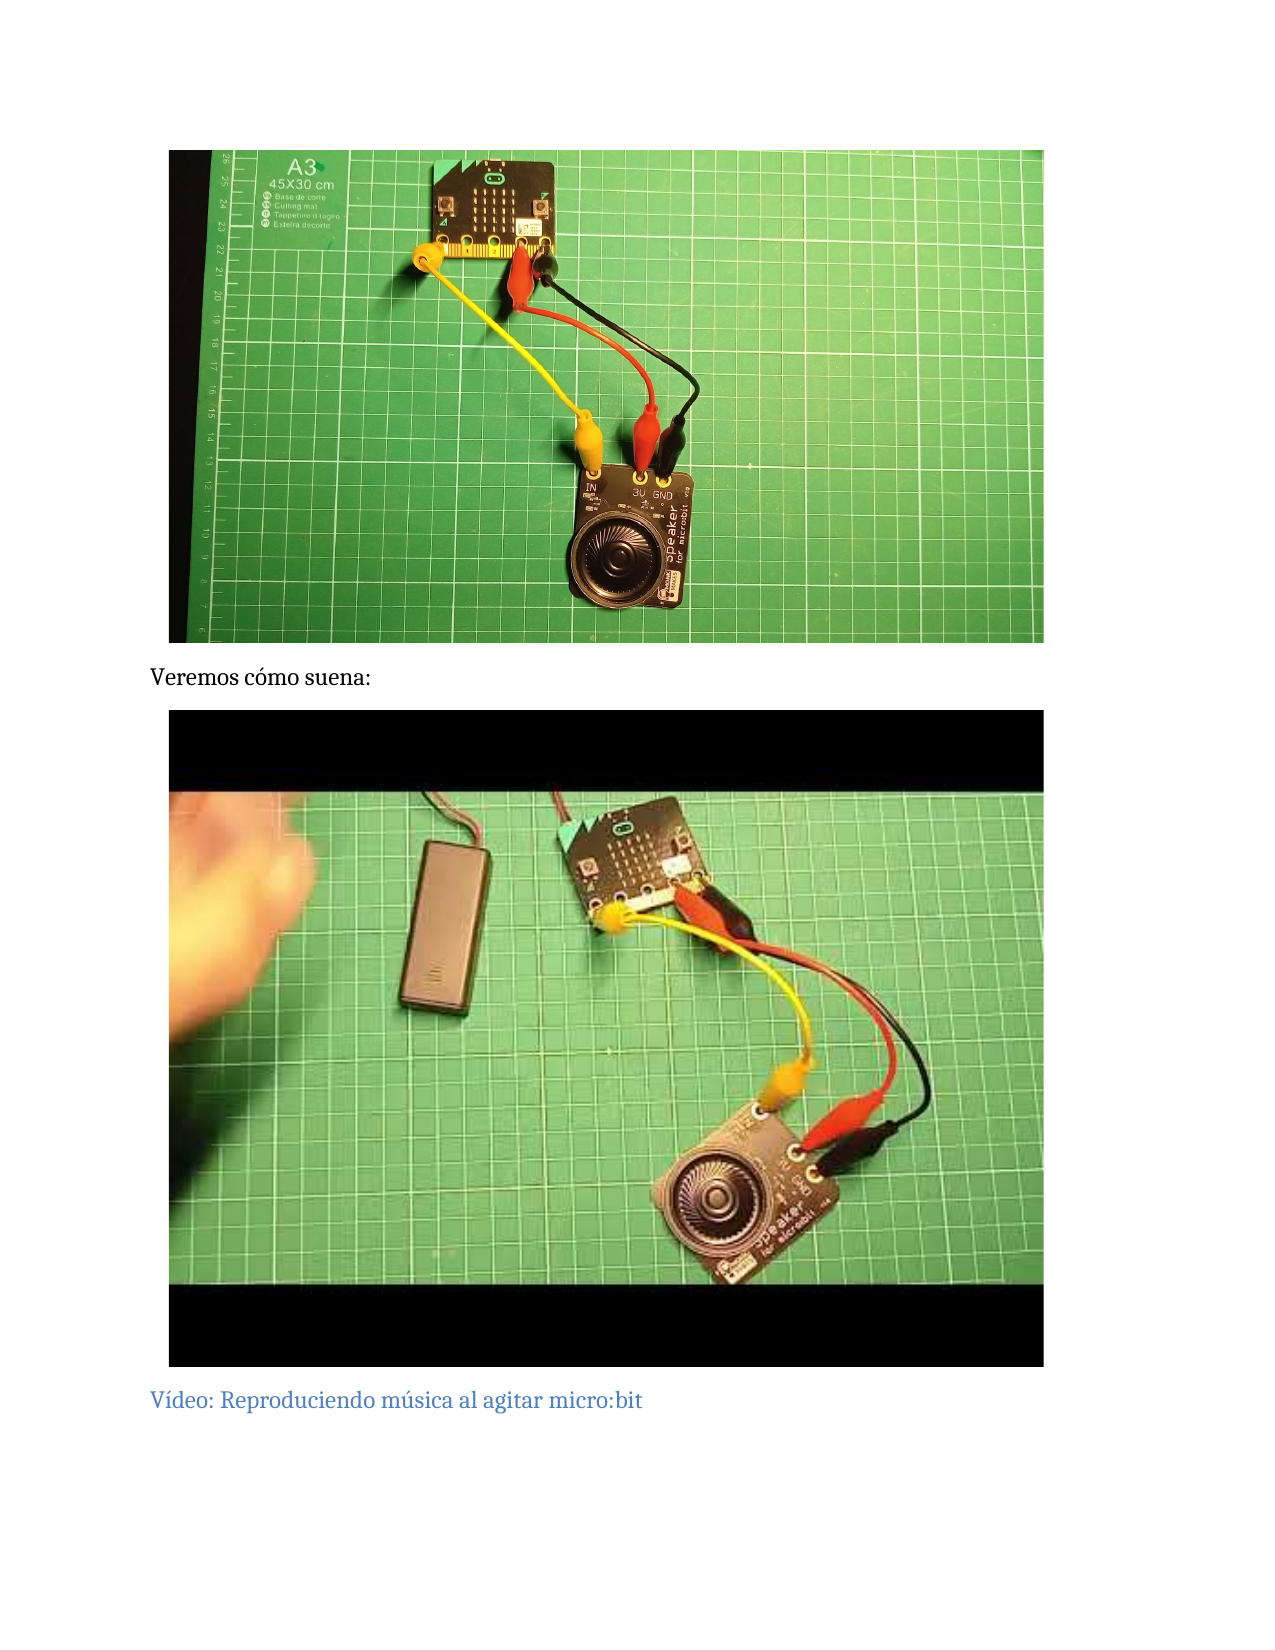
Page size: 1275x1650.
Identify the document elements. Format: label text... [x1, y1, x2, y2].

picture [168, 710, 1044, 1367]
text Vídeo: Reproduciendo música al agitar micro:bit [150, 1386, 1125, 1414]
picture [168, 150, 1044, 643]
text Veremos cómo suena: [150, 663, 1125, 692]
